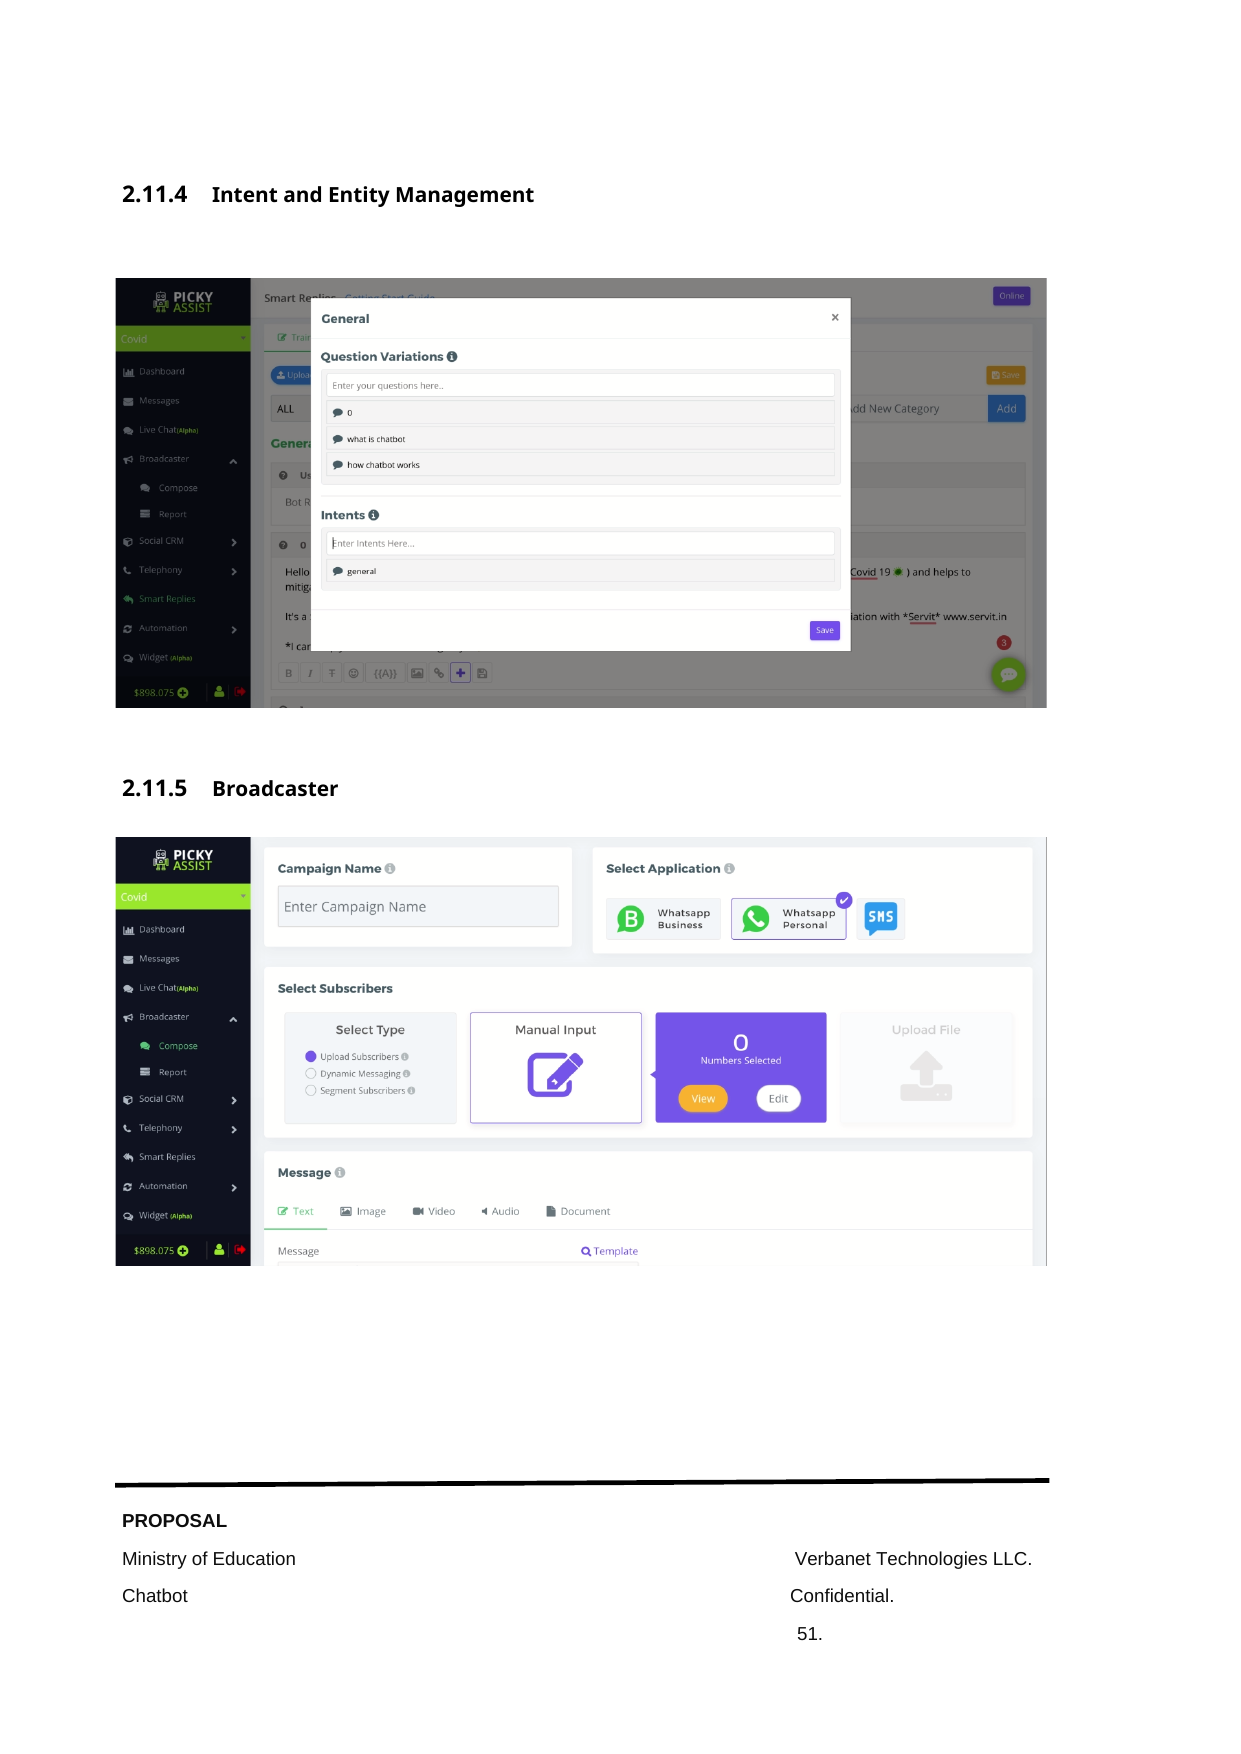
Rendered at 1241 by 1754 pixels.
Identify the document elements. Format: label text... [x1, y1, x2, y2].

picture [115, 837, 1047, 1266]
subtitle Broadcaster [122, 772, 1053, 803]
subtitle Intent and Entity Management [122, 178, 1053, 209]
picture [115, 278, 1047, 708]
